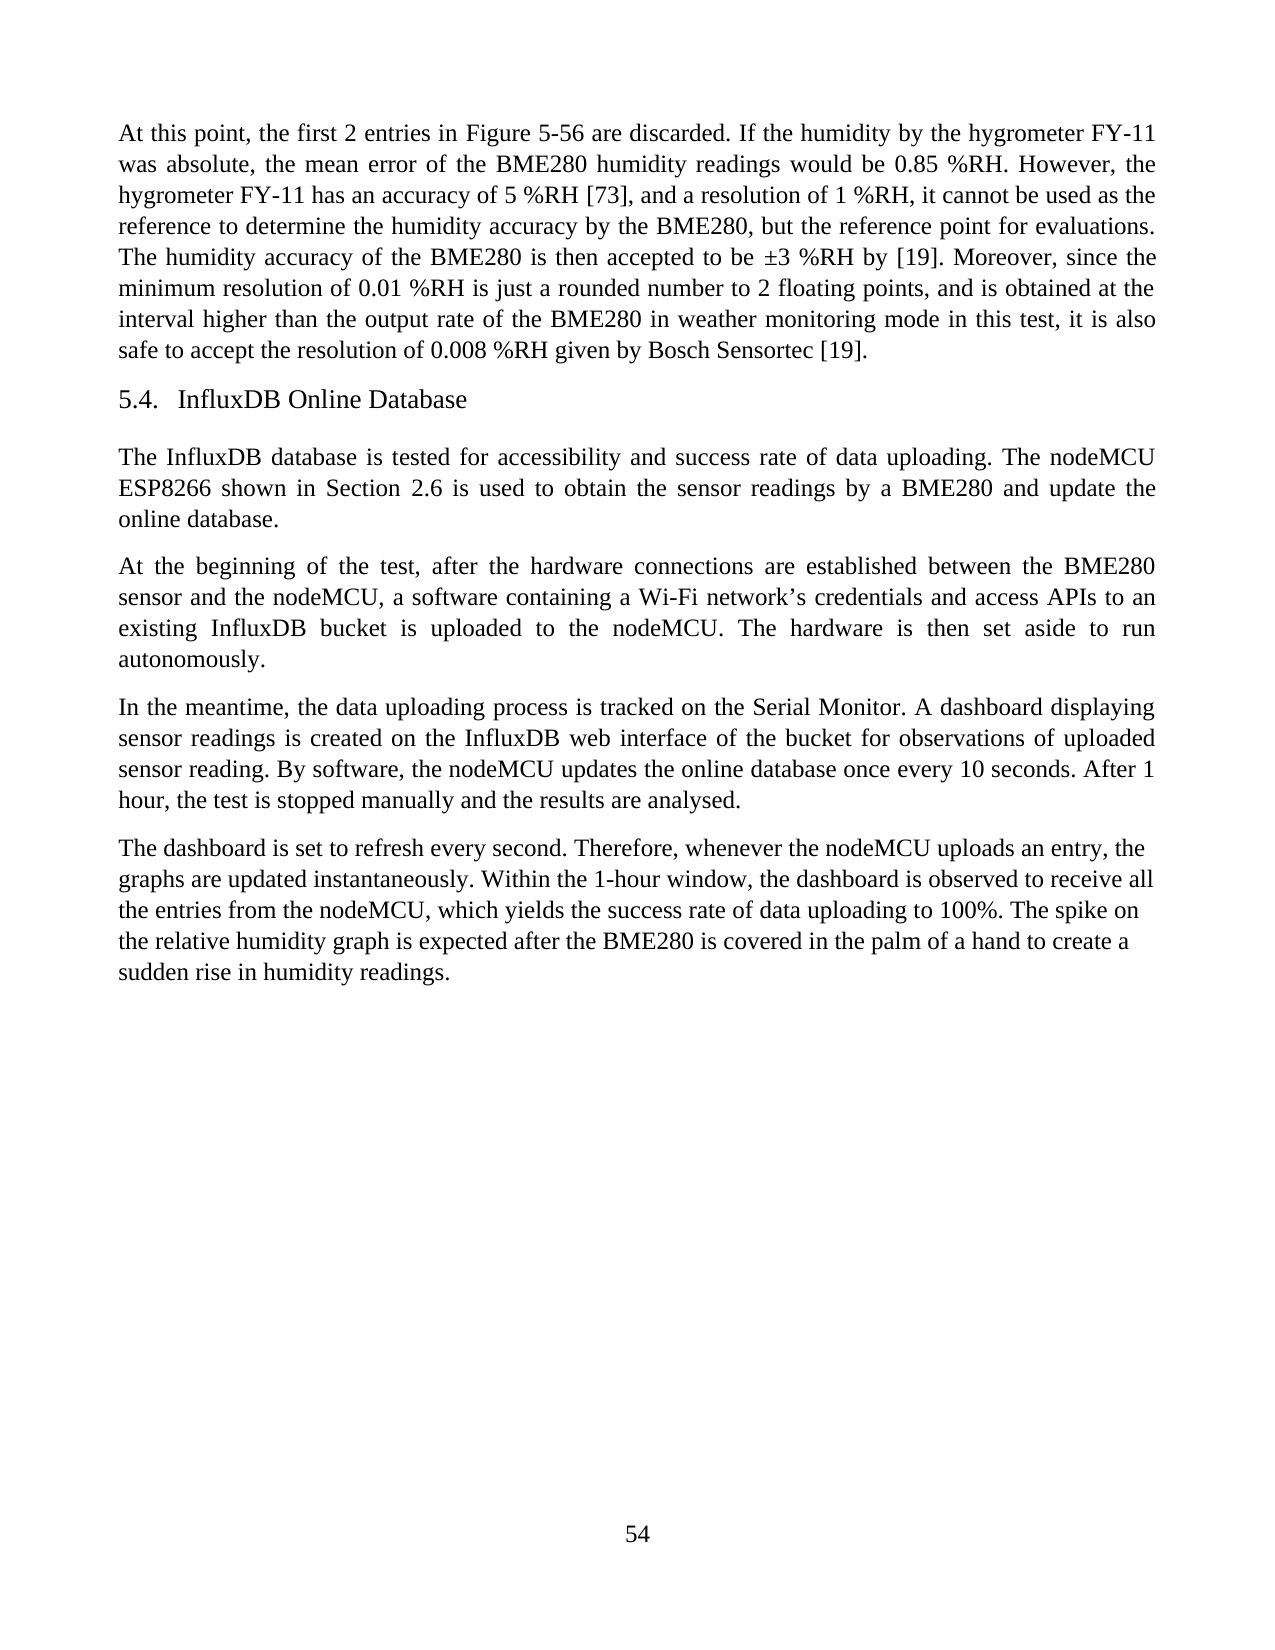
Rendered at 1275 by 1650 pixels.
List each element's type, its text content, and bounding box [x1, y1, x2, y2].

subtitle InfluxDB Online Database [118, 383, 1157, 414]
text The InfluxDB database is tested for accessibility and success rate of data uploading. The nodeMCU ESP8266 shown in Section 2.6 is used to obtain the sensor readings by a BME280 and update the online database. [118, 442, 1157, 532]
text In the meantime, the data uploading process is tracked on the Serial Monitor. A dashboard displaying sensor readings is created on the InfluxDB web interface of the bucket for observations of uploaded sensor reading. By software, the nodeMCU updates the online database once every 10 seconds. After 1 hour, the test is stopped manually and the results are analysed. [118, 692, 1157, 814]
text The dashboard is set to refresh every second. Therefore, whenever the nodeMCU uploads an entry, the graphs are updated instantaneously. Within the 1-hour window, the dashboard is observed to receive all the entries from the nodeMCU, which yields the success rate of data uploading to 100%. The spike on the relative humidity graph is expected after the BME280 is covered in the palm of a hand to create a sudden rise in humidity readings. [118, 833, 1157, 986]
text At the beginning of the test, after the hardware connections are established between the BME280 sensor and the nodeMCU, a software containing a Wi-Fi network’s credentials and access APIs to an existing InfluxDB bucket is uploaded to the nodeMCU. The hardware is then set aside to run autonomously. [118, 551, 1157, 673]
